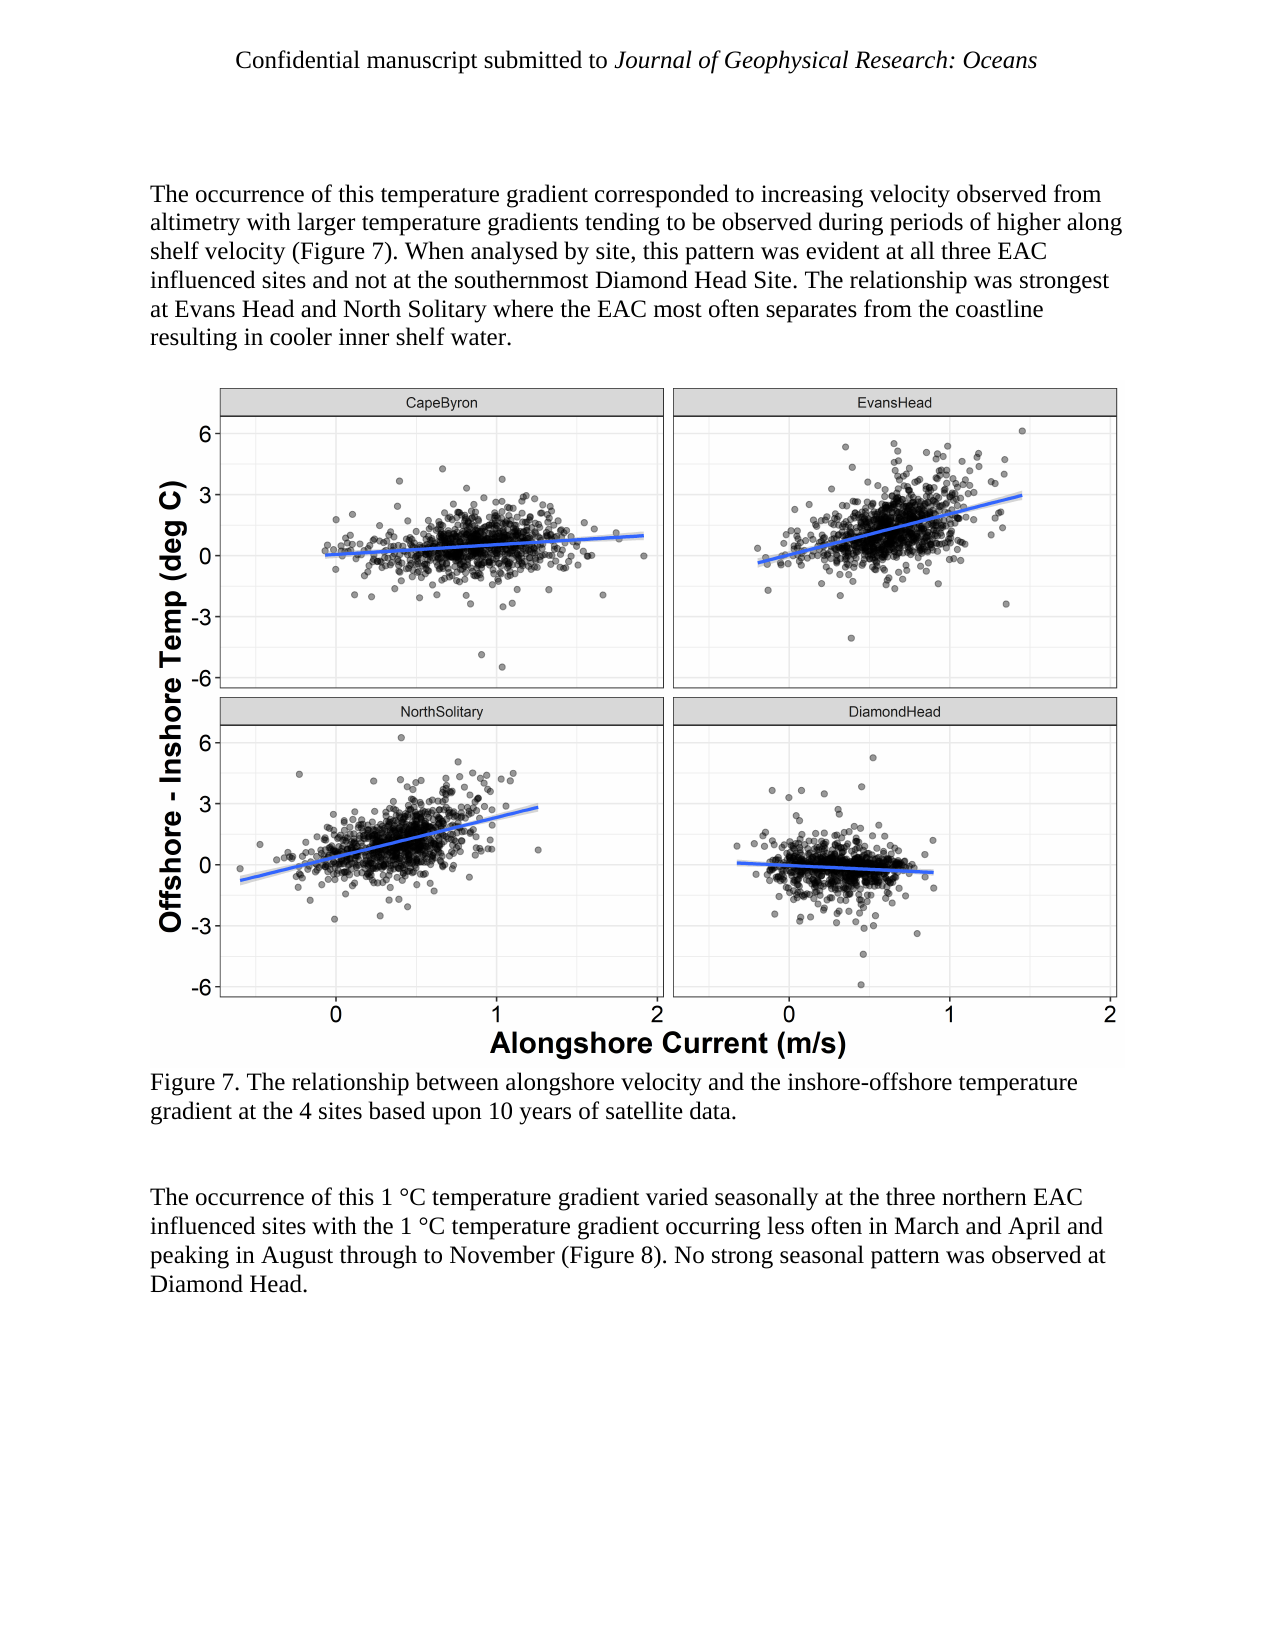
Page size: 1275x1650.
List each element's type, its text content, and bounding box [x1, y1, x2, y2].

picture [150, 380, 1125, 1068]
text Figure 7. The relationship between alongshore velocity and the inshore-offshore temperature gradient at the 4 sites based upon 10 years of satellite data. [150, 1068, 1125, 1125]
text The occurrence of this 1 °C temperature gradient varied seasonally at the three northern EAC influenced sites with the 1 °C temperature gradient occurring less often in March and April and peaking in August through to November (Figure 8). No strong seasonal pattern was observed at Diamond Head. [150, 1182, 1125, 1297]
text The occurrence of this temperature gradient corresponded to increasing velocity observed from altimetry with larger temperature gradients tending to be observed during periods of higher along shelf velocity (Figure 7). When analysed by site, this pattern was evident at all three EAC influenced sites and not at the southernmost Diamond Head Site. The relationship was strongest at Evans Head and North Solitary where the EAC most often separates from the coastline resulting in cooler inner shelf water. [150, 179, 1125, 351]
